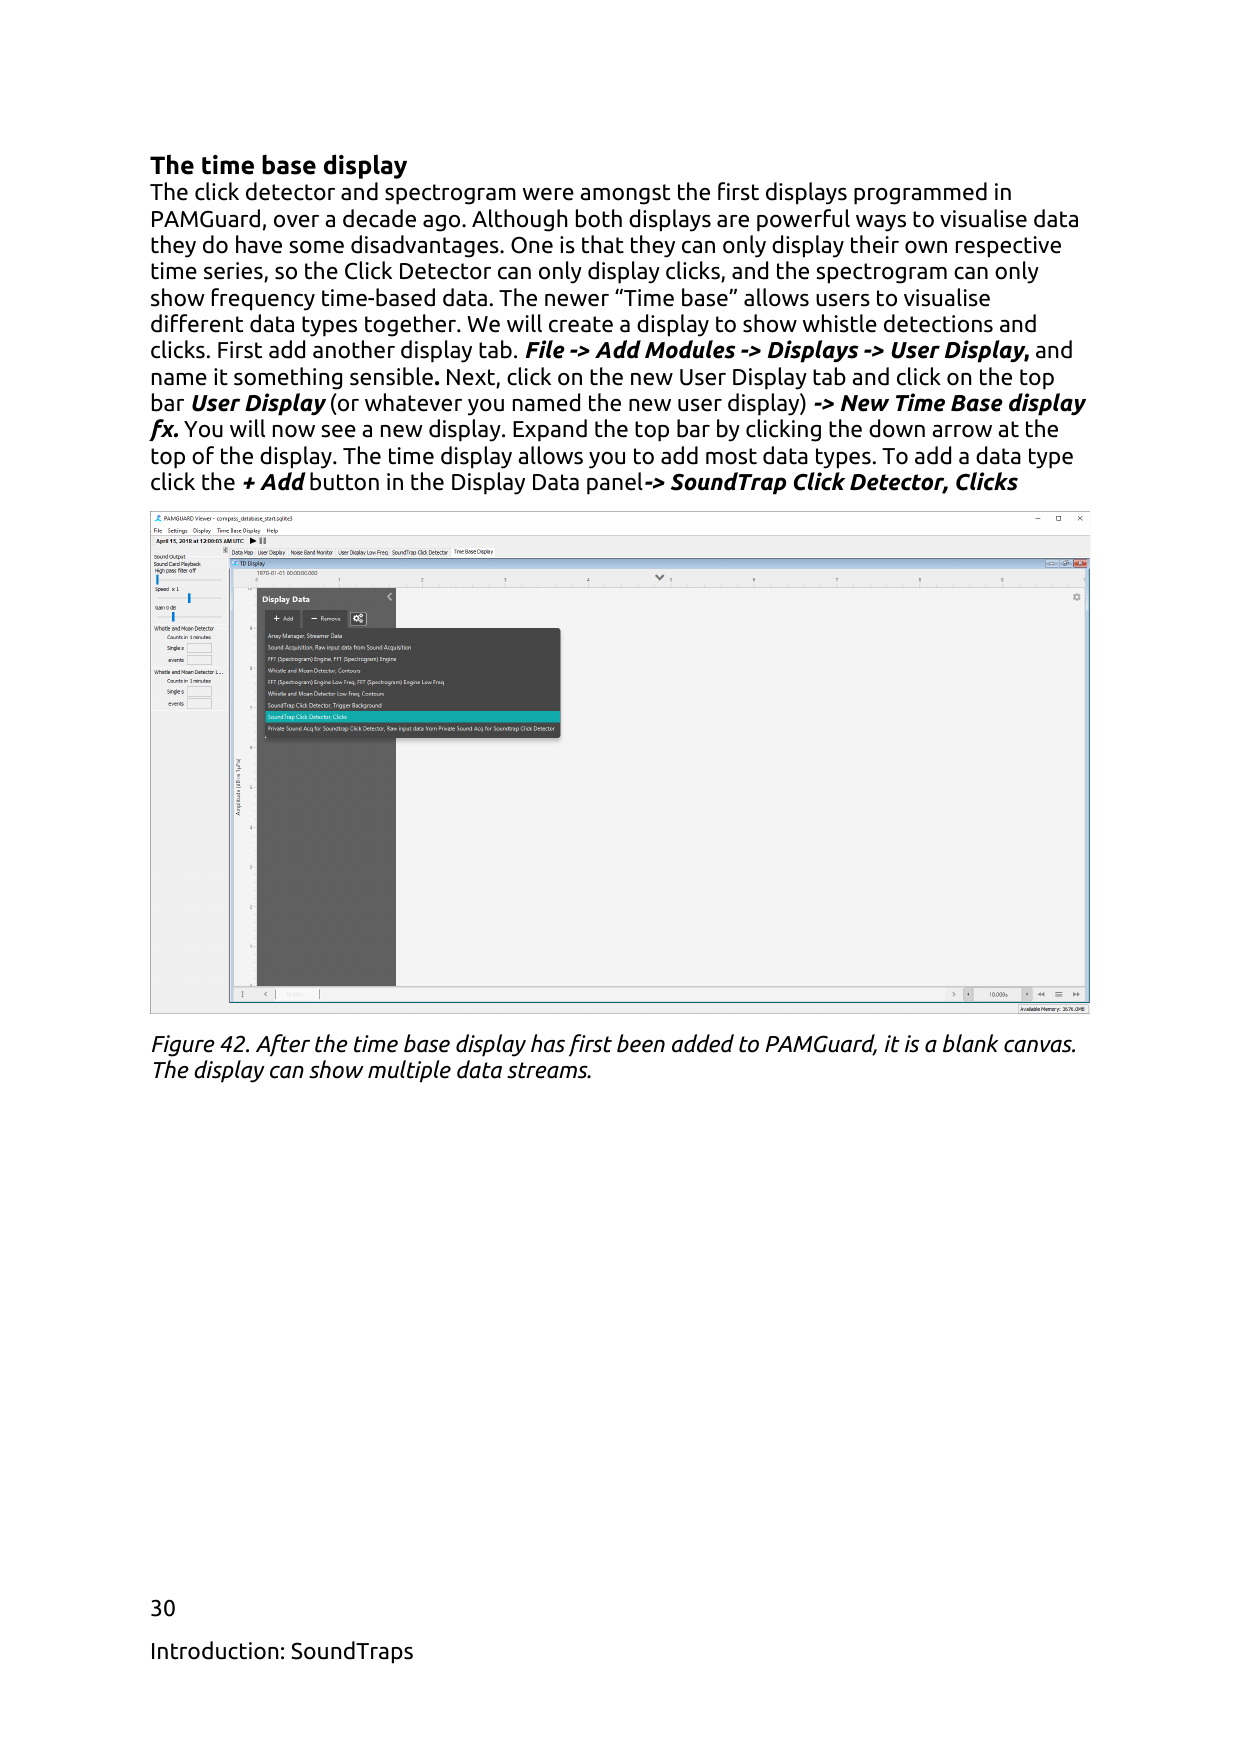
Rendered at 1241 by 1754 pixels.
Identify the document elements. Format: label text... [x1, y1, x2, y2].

subtitle The time base display [150, 150, 1090, 179]
picture [150, 511, 1091, 1014]
text The click detector and spectrogram were amongst the first displays programmed in PAMGuard, over a decade ago. Although both displays are powerful ways to visualise data they do have some disadvantages. One is that they can only display their own respective time series, so the Click Detector can only display clicks, and the spectrogram can only show frequency time-based data. The newer “Time base” allows users to visualise different data types together. We will create a display to show whistle detections and clicks. First add another display tab. File -> Add Modules -> Displays -> User Display, and name it something sensible. Next, click on the new User Display tab and click on the top bar User Display (or whatever you named the new user display) -> New Time Base display fx. You will now see a new display. Expand the top bar by clicking the down arrow at the top of the display. The time display allows you to add most data types. To add a data type click the + Add button in the Display Data panel-> SoundTrap Click Detector, Clicks [150, 179, 1090, 495]
text Figure 42. After the time base display has first been added to PAMGuard, it is a blank canvas. The display can show multiple data streams. [150, 1030, 1090, 1083]
